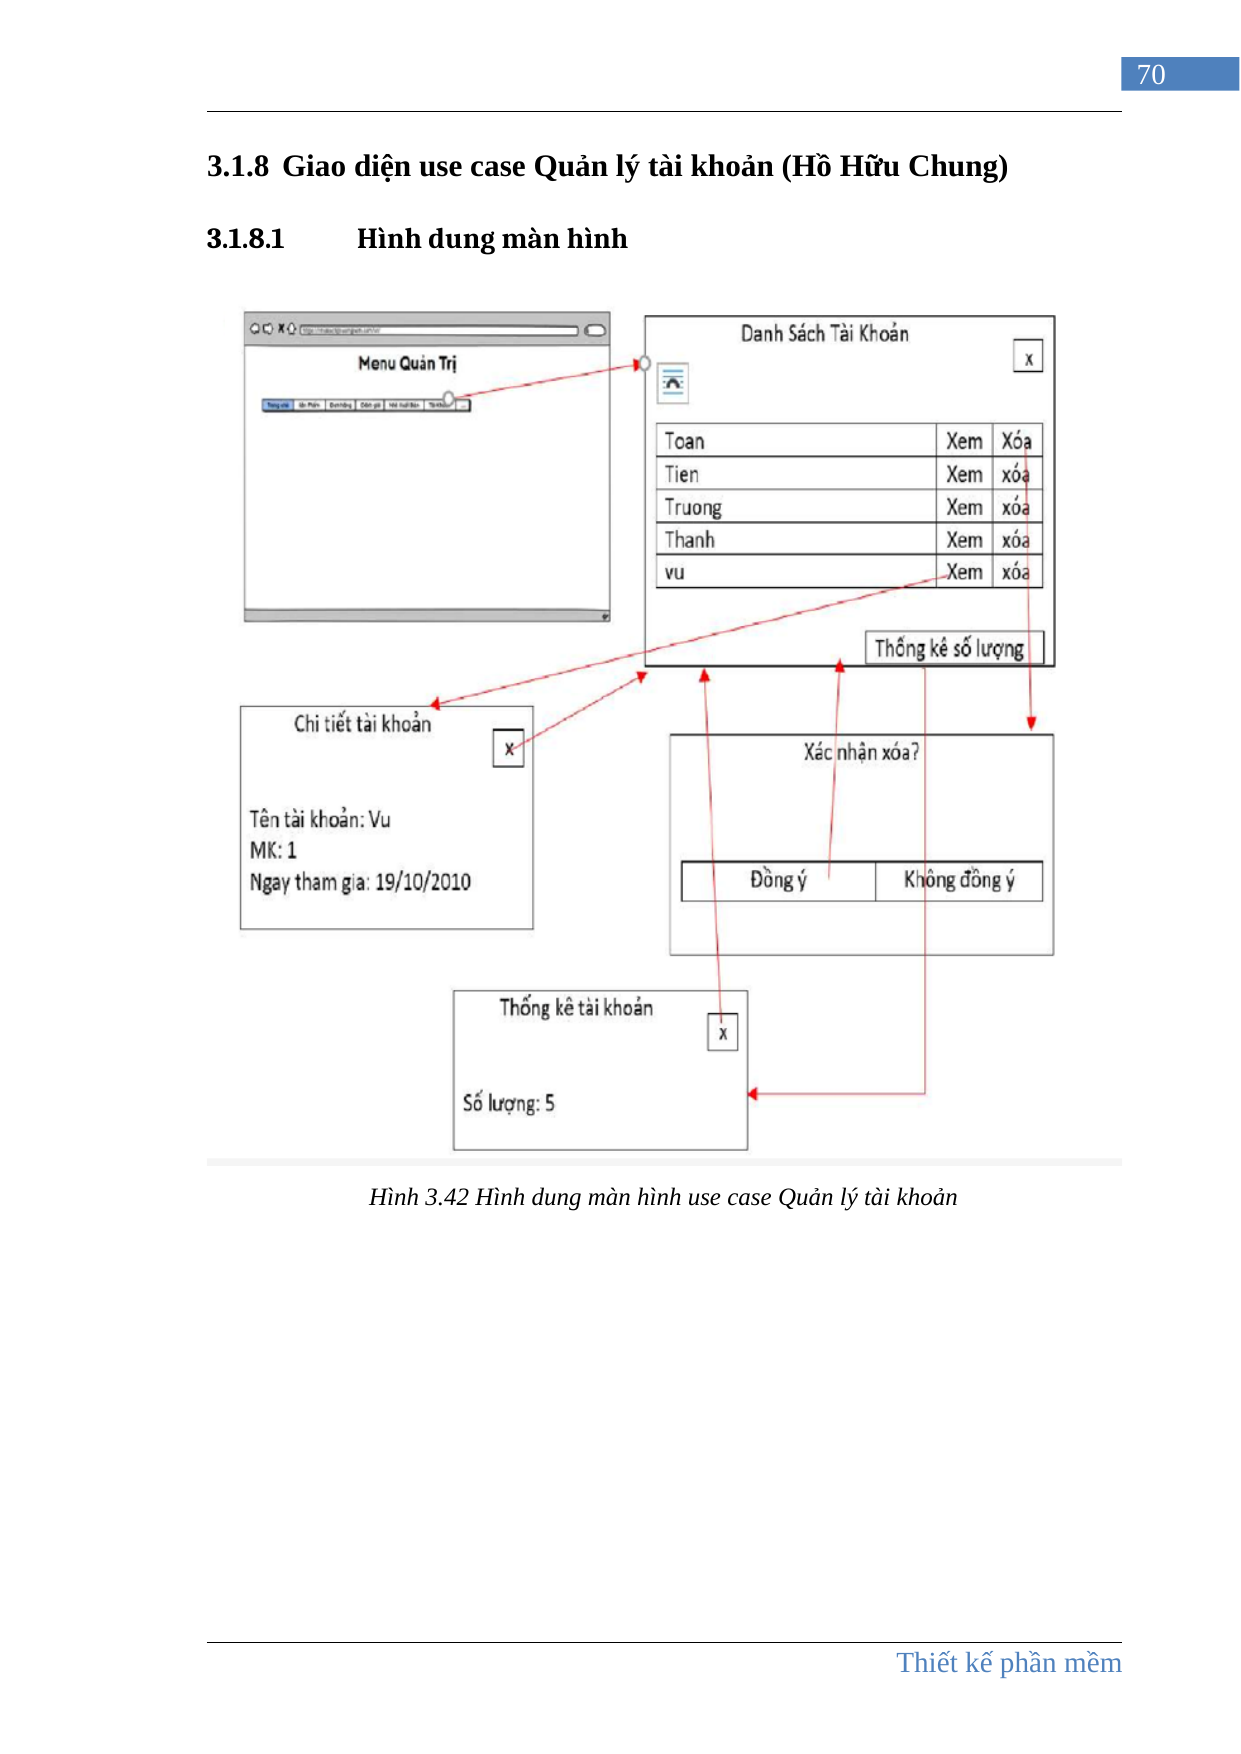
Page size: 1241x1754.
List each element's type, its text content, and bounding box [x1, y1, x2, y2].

subtitle Giao diện use case Quản lý tài khoản (Hồ Hữu Chung) [207, 148, 1122, 184]
picture [206, 285, 1123, 1166]
subtitle Hình dung màn hình [207, 222, 1122, 256]
